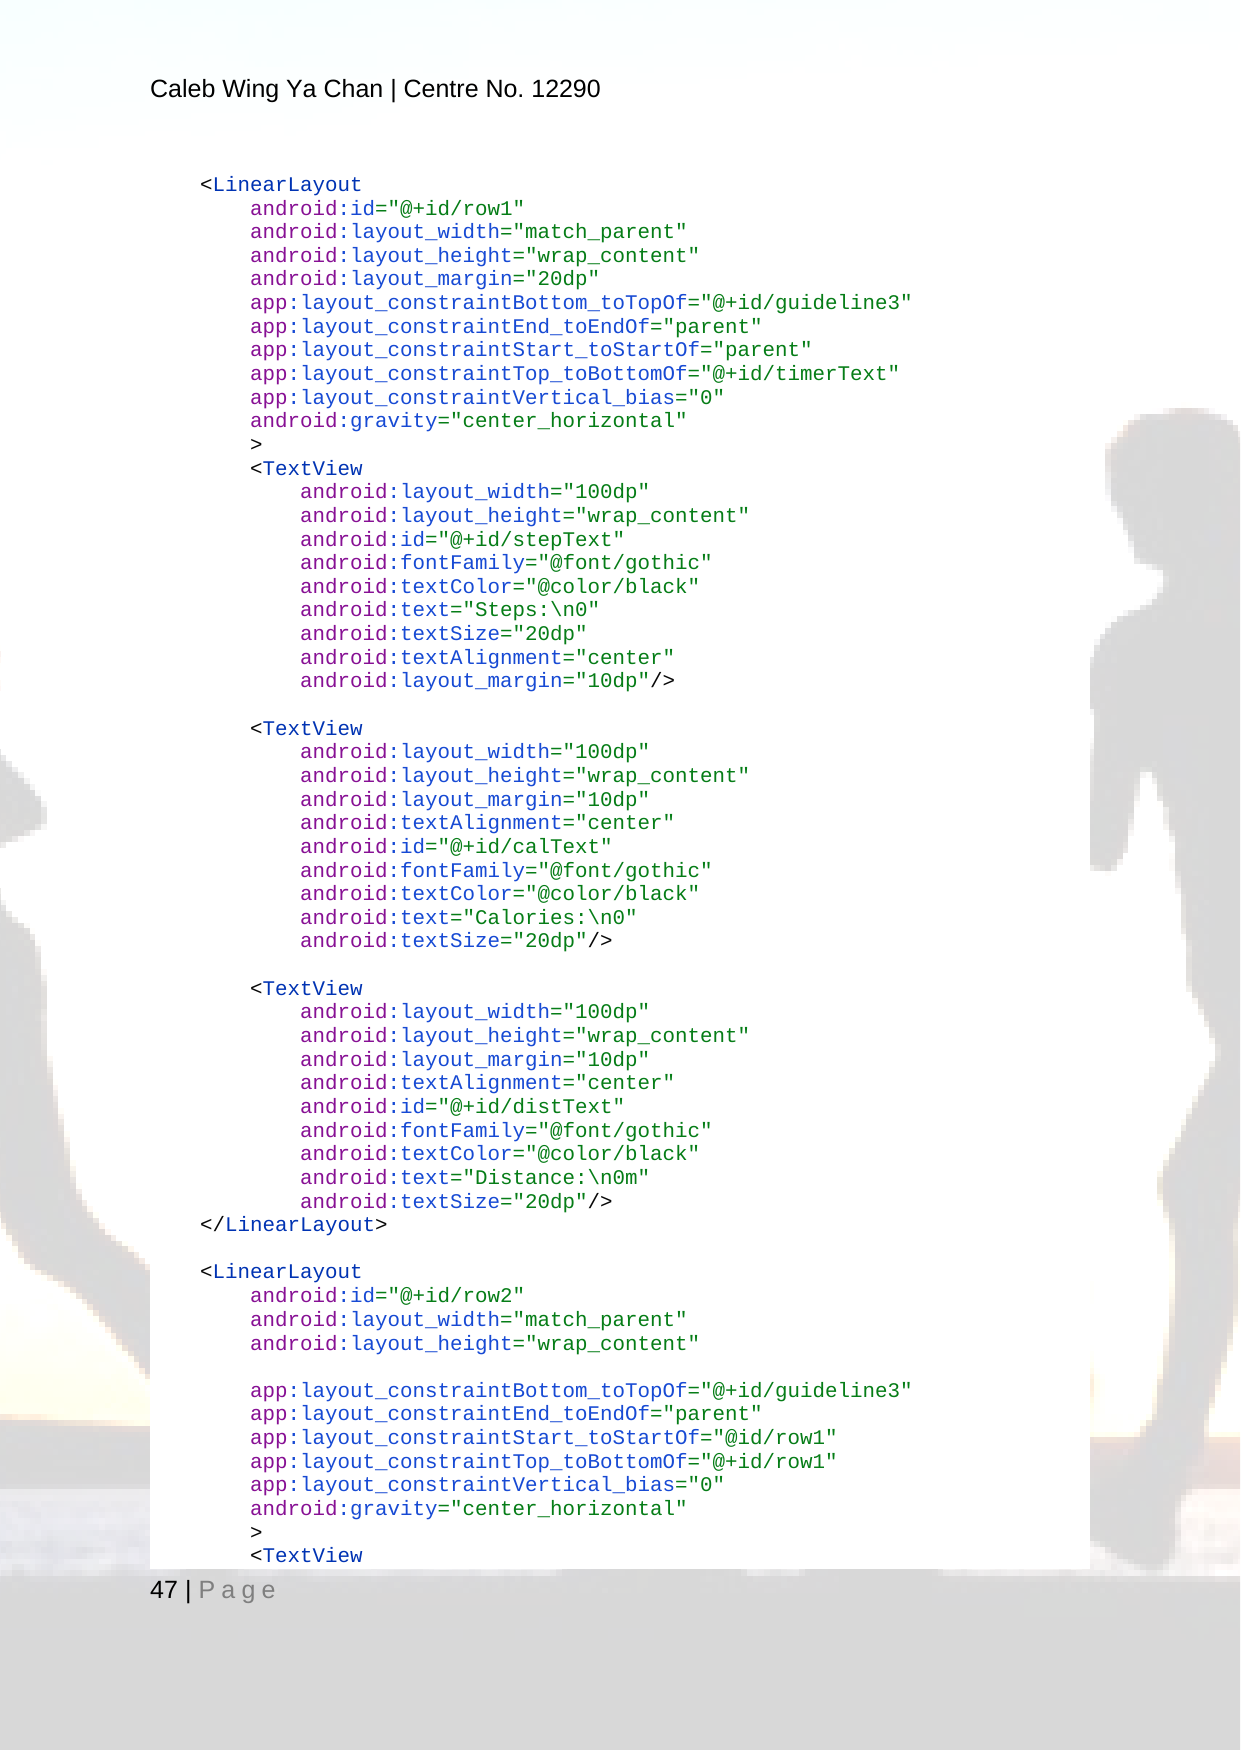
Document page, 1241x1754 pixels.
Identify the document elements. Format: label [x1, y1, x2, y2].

text [150, 150, 1090, 1569]
